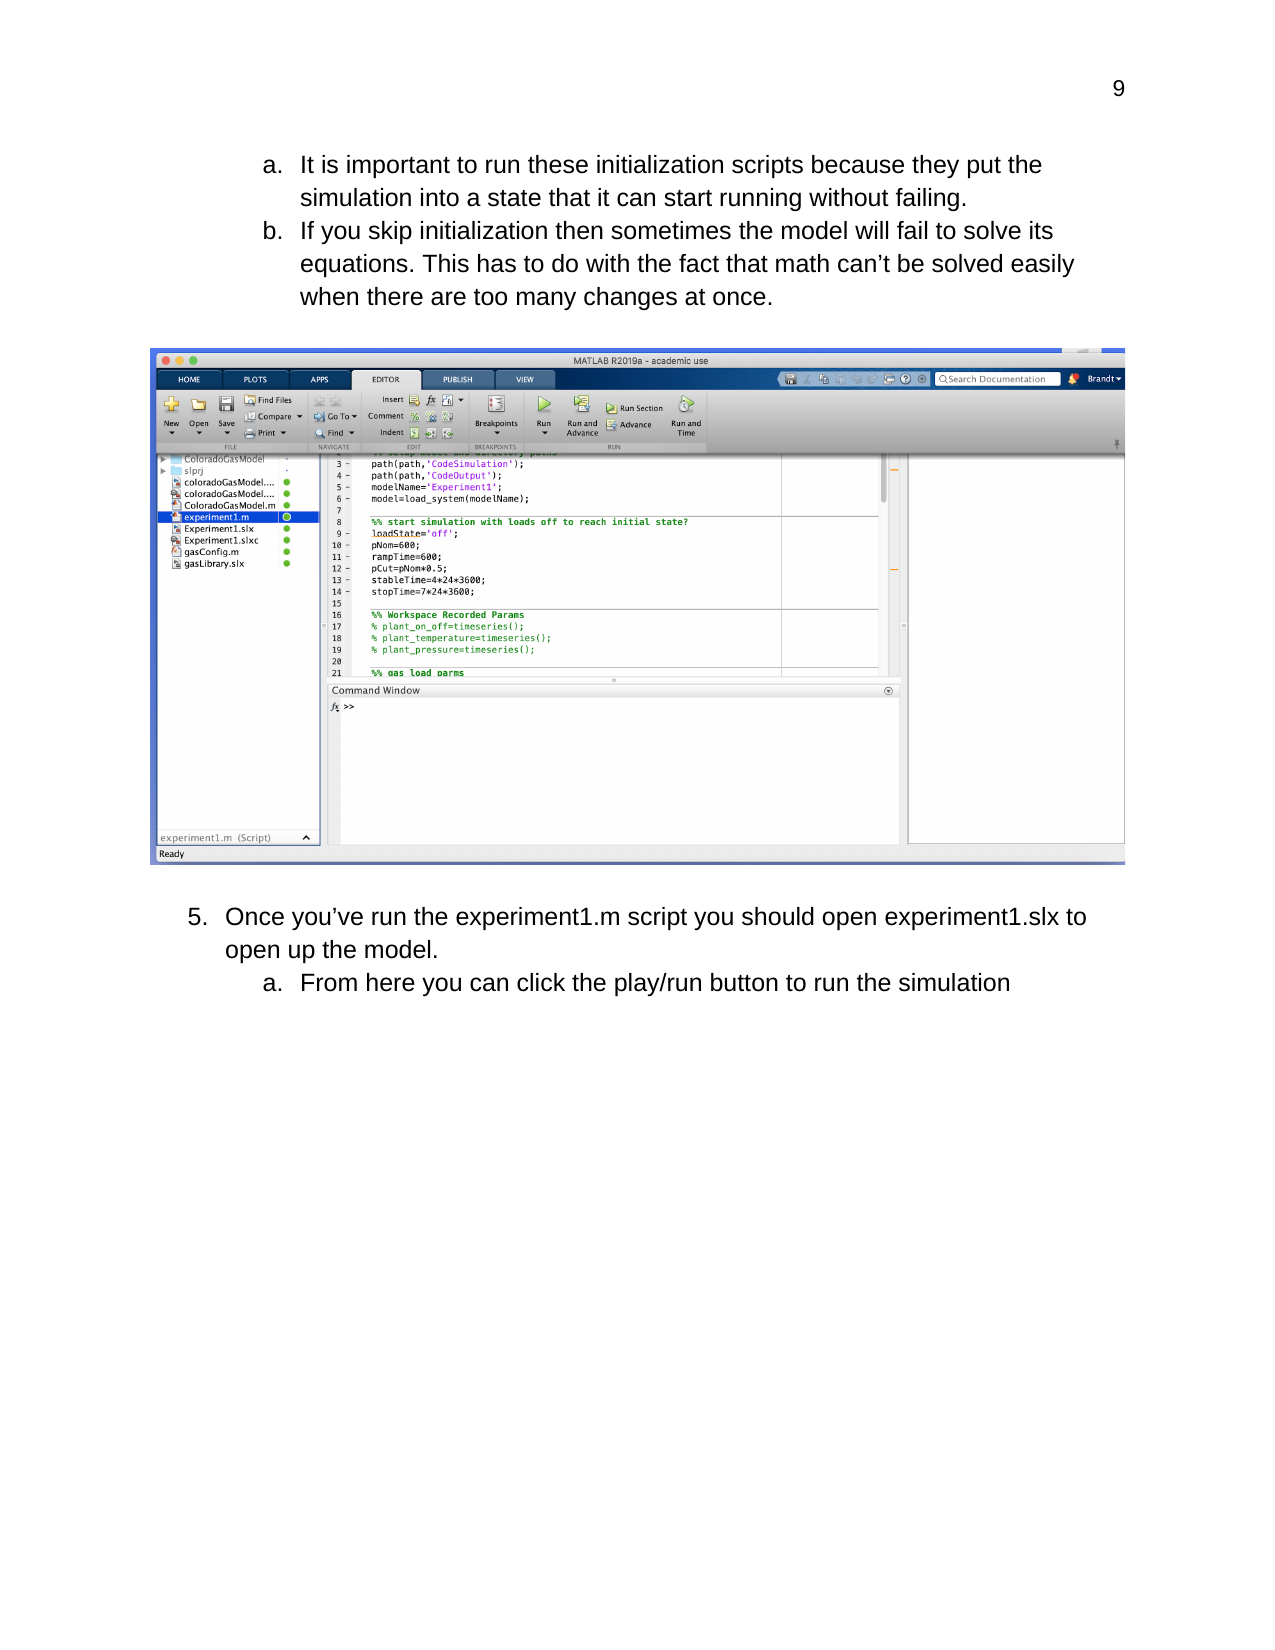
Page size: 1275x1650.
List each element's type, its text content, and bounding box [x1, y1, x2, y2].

list From here you can click the play/run button to run the simulation [262, 968, 1125, 996]
list If you skip initialization then sometimes the model will fail to solve its equations. This has to do with the fact that math can’t be solved easily when there are too many changes at once. [262, 216, 1125, 311]
picture [150, 348, 1125, 865]
list It is important to run these initialization scripts because they put the simulation into a state that it can start running without failing. [262, 150, 1125, 212]
list Once you’ve run the experiment1.m script you should open experiment1.slx to open up the model. [187, 902, 1125, 963]
